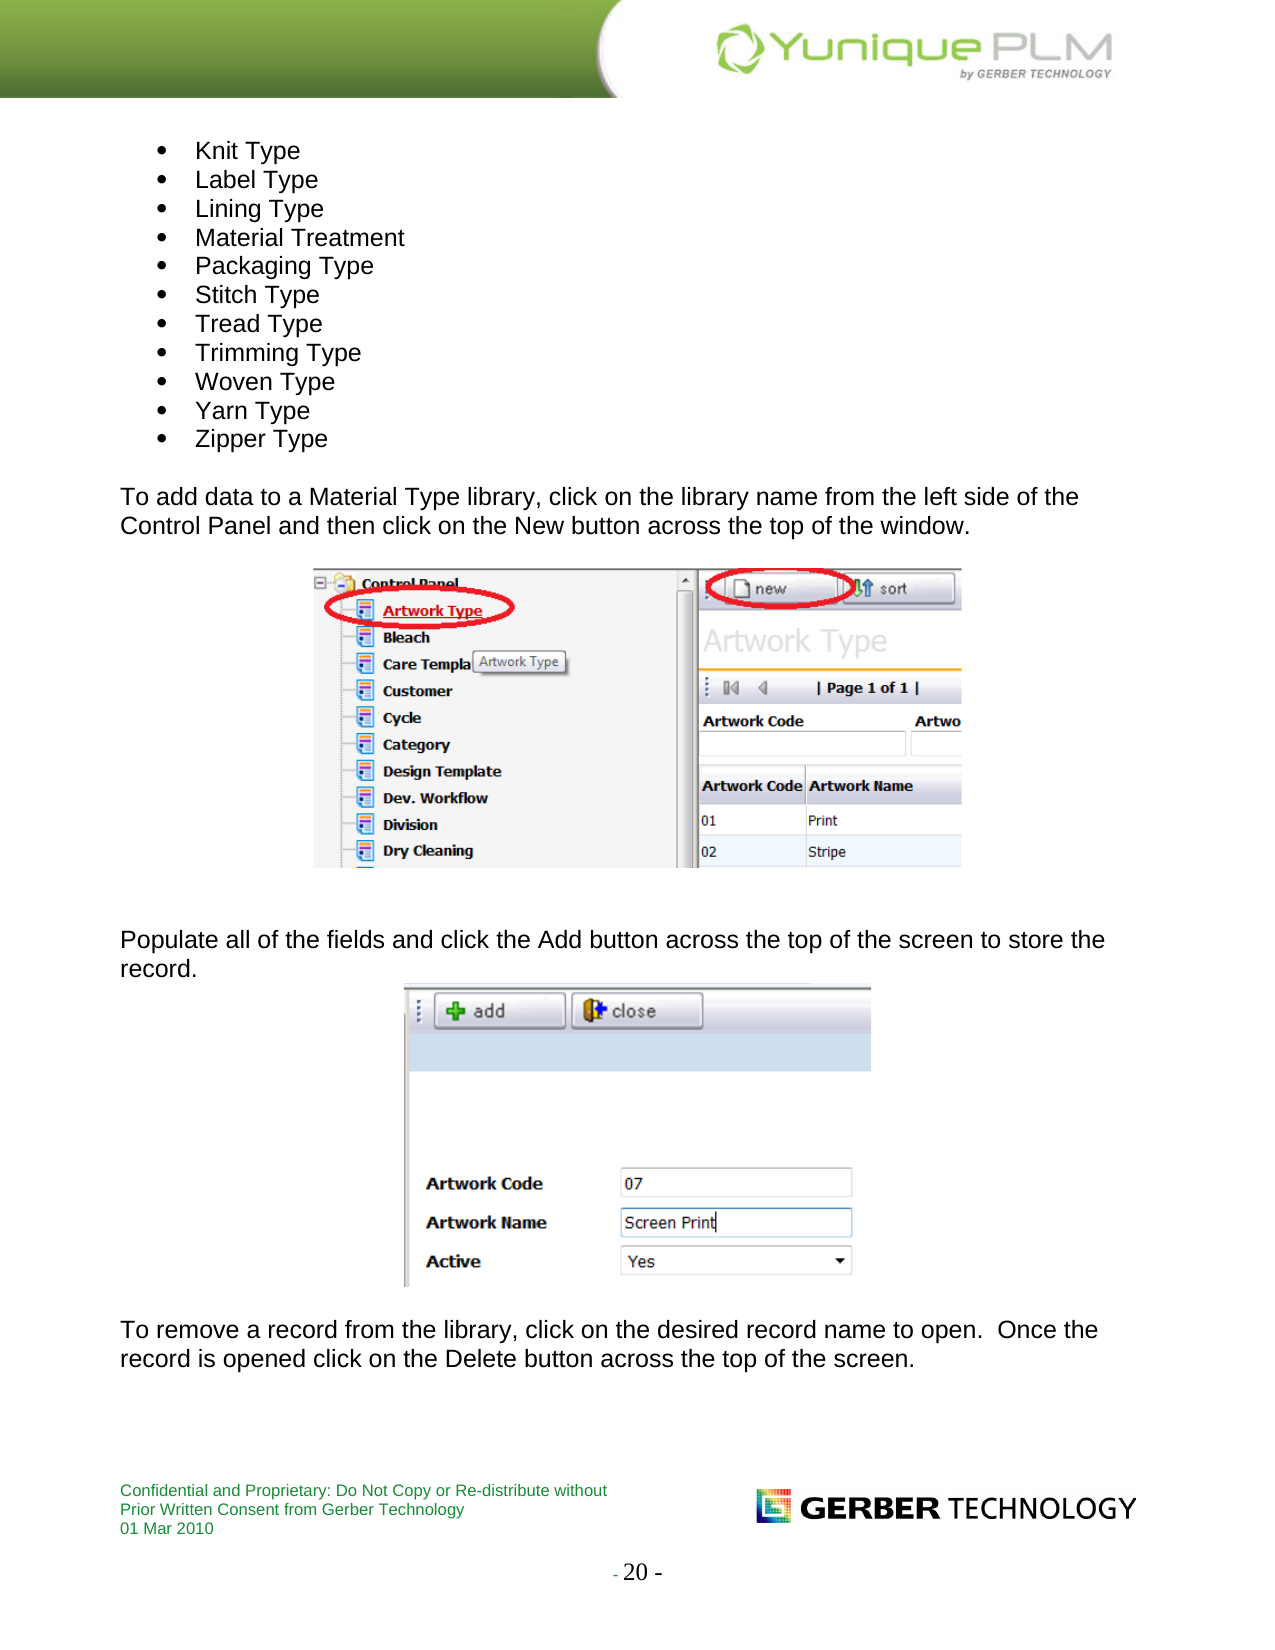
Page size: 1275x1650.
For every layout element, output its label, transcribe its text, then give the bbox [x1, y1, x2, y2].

list Woven Type [157, 367, 1155, 396]
picture [403, 983, 872, 1287]
list Lining Type [157, 194, 1155, 222]
list Label Type [157, 165, 1155, 194]
text Populate all of the fields and click the Add button across the top of the screen to store the record. [120, 926, 1155, 983]
text To add data to a Material Type library, click on the library name from the left side of the Control Panel and then click on the New button across the top of the window. [120, 482, 1155, 539]
list Packaging Type [157, 251, 1155, 280]
list Trimming Type [157, 338, 1155, 367]
text To remove a record from the library, click on the desired record name to open. Once the record is opened click on the Delete button across the top of the screen. [120, 1315, 1155, 1373]
list Zipper Type [157, 424, 1155, 453]
picture [313, 568, 962, 868]
list Yarn Type [157, 396, 1155, 424]
list Stitch Type [157, 280, 1155, 309]
list Tread Type [157, 309, 1155, 338]
picture [703, 4, 1126, 102]
list Knit Type [157, 136, 1155, 165]
list Material Treatment [157, 222, 1155, 251]
picture [0, 0, 634, 98]
picture [756, 1485, 1137, 1526]
